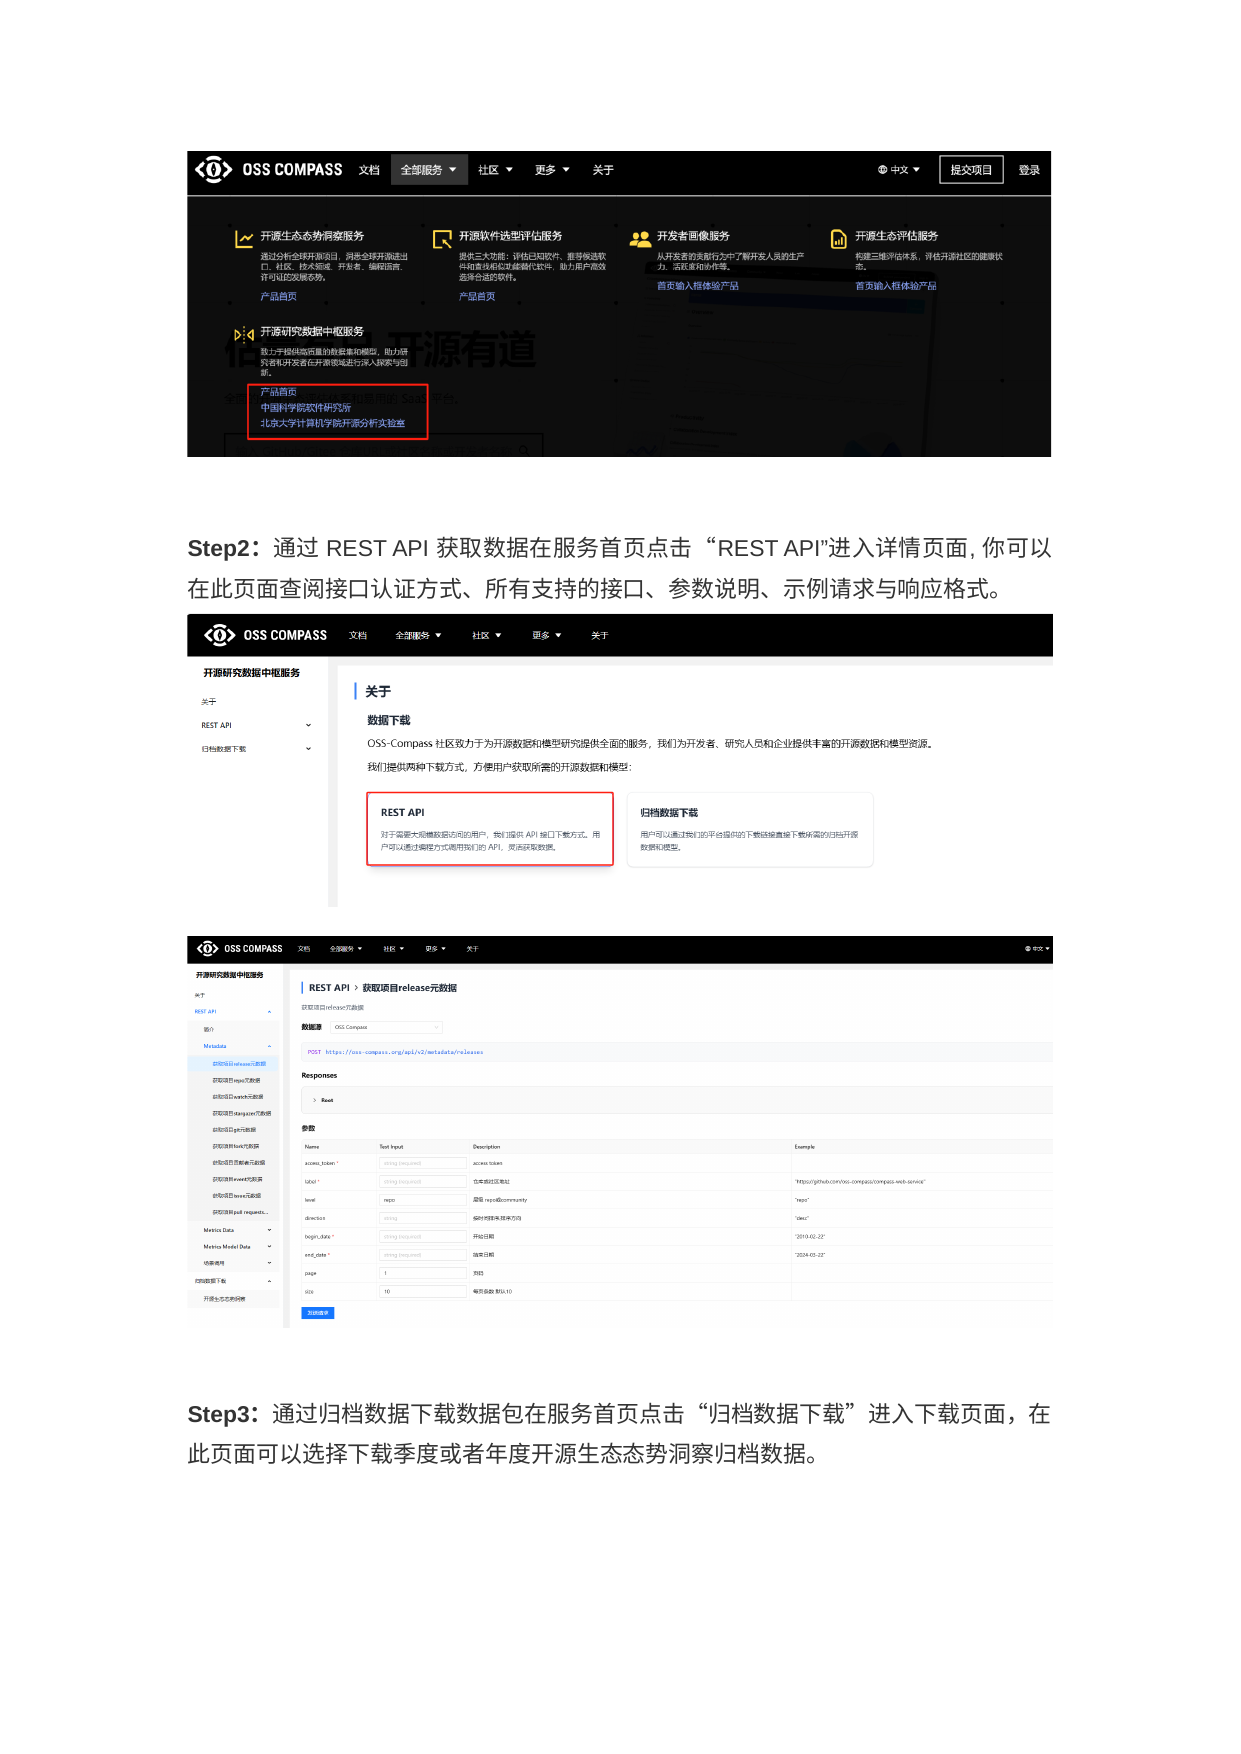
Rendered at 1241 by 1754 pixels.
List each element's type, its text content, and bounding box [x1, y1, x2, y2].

list Step3：通过归档数据下载数据包在服务首页点击“归档数据下载”进入下载页面，在此页面可以选择下载季度或者年度开源生态态势洞察归档数据。 [187, 1392, 1053, 1473]
picture [187, 936, 1053, 1328]
picture [187, 613, 1053, 907]
list Step2：通过 REST API 获取数据在服务首页点击“REST API”进入详情页面, 你可以在此页面查阅接口认证方式、所有支持的接口、参数说明、示例请求与响应格式。 [187, 527, 1053, 607]
picture [187, 151, 1052, 457]
